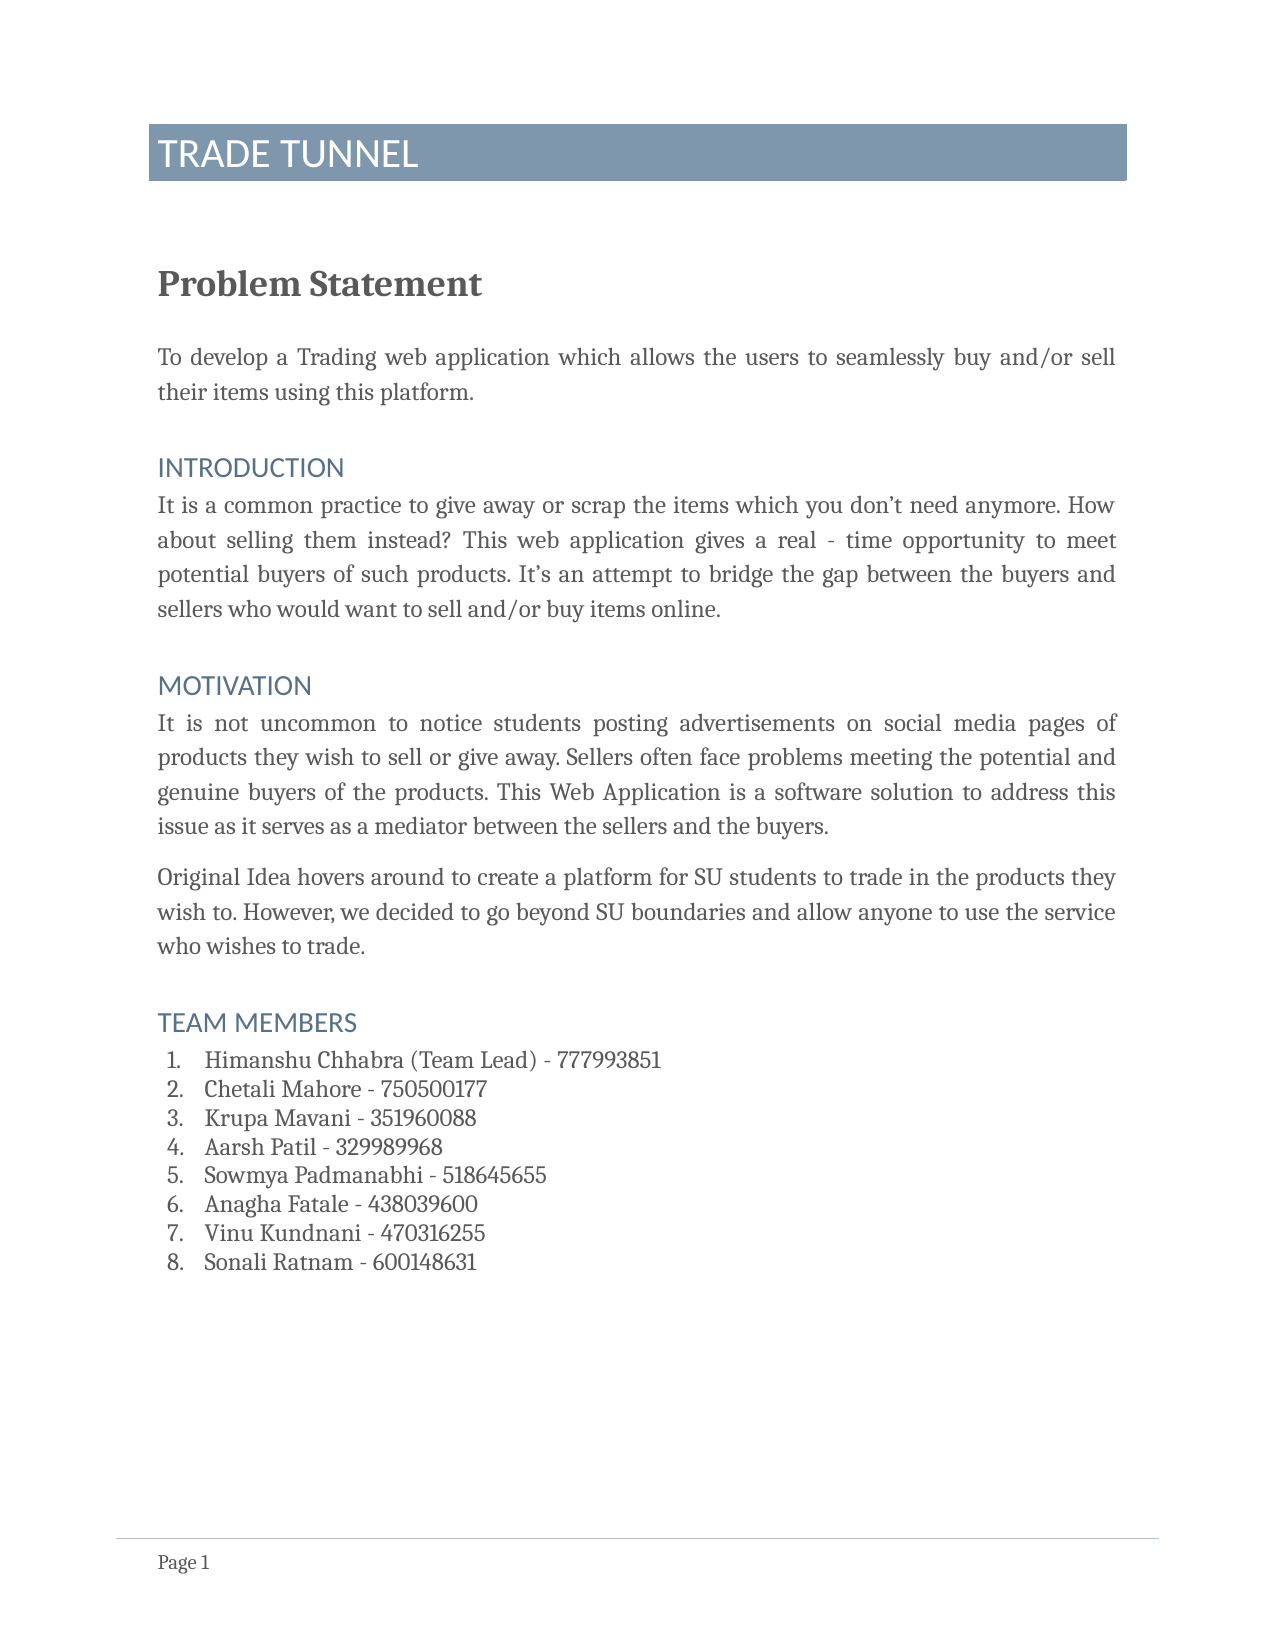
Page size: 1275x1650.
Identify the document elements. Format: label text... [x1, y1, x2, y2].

subtitle Introduction [157, 449, 1117, 485]
list Sowmya Padmanabhi - 518645655 [167, 1161, 1117, 1190]
list Anagha Fatale - 438039600 [167, 1190, 1117, 1219]
subtitle Team Members [157, 1004, 1117, 1040]
list Sonali Ratnam - 600148631 [167, 1247, 1117, 1276]
subtitle Problem Statement [157, 262, 1117, 306]
list Krupa Mavani - 351960088 [167, 1104, 1117, 1132]
list Himanshu Chhabra (Team Lead) - 777993851 [167, 1046, 1117, 1075]
list Chetali Mahore - 750500177 [167, 1075, 1117, 1104]
subtitle Motivation [157, 667, 1117, 702]
text To develop a Trading web application which allows the users to seamlessly buy and/or sell their items using this platform. [157, 343, 1117, 406]
text It is not uncommon to notice students posting advertisements on social media pages of products they wish to sell or give away. Sellers often face problems meeting the potential and genuine buyers of the products. This Web Application is a software solution to address this issue as it serves as a mediator between the sellers and the buyers. [157, 709, 1117, 841]
text Original Idea hovers around to create a platform for SU students to trade in the products they wish to. However, we decided to go beyond SU boundaries and allow anyone to use the service who wishes to trade. [157, 863, 1117, 961]
list Aarsh Patil - 329989968 [167, 1132, 1117, 1161]
text It is a common practice to give away or scrap the items which you don’t need anymore. How about selling them instead? This web application gives a real - time opportunity to meet potential buyers of such products. It’s an attempt to bridge the gap between the buyers and sellers who would want to sell and/or buy items online. [157, 491, 1117, 624]
list Vinu Kundnani - 470316255 [167, 1219, 1117, 1247]
